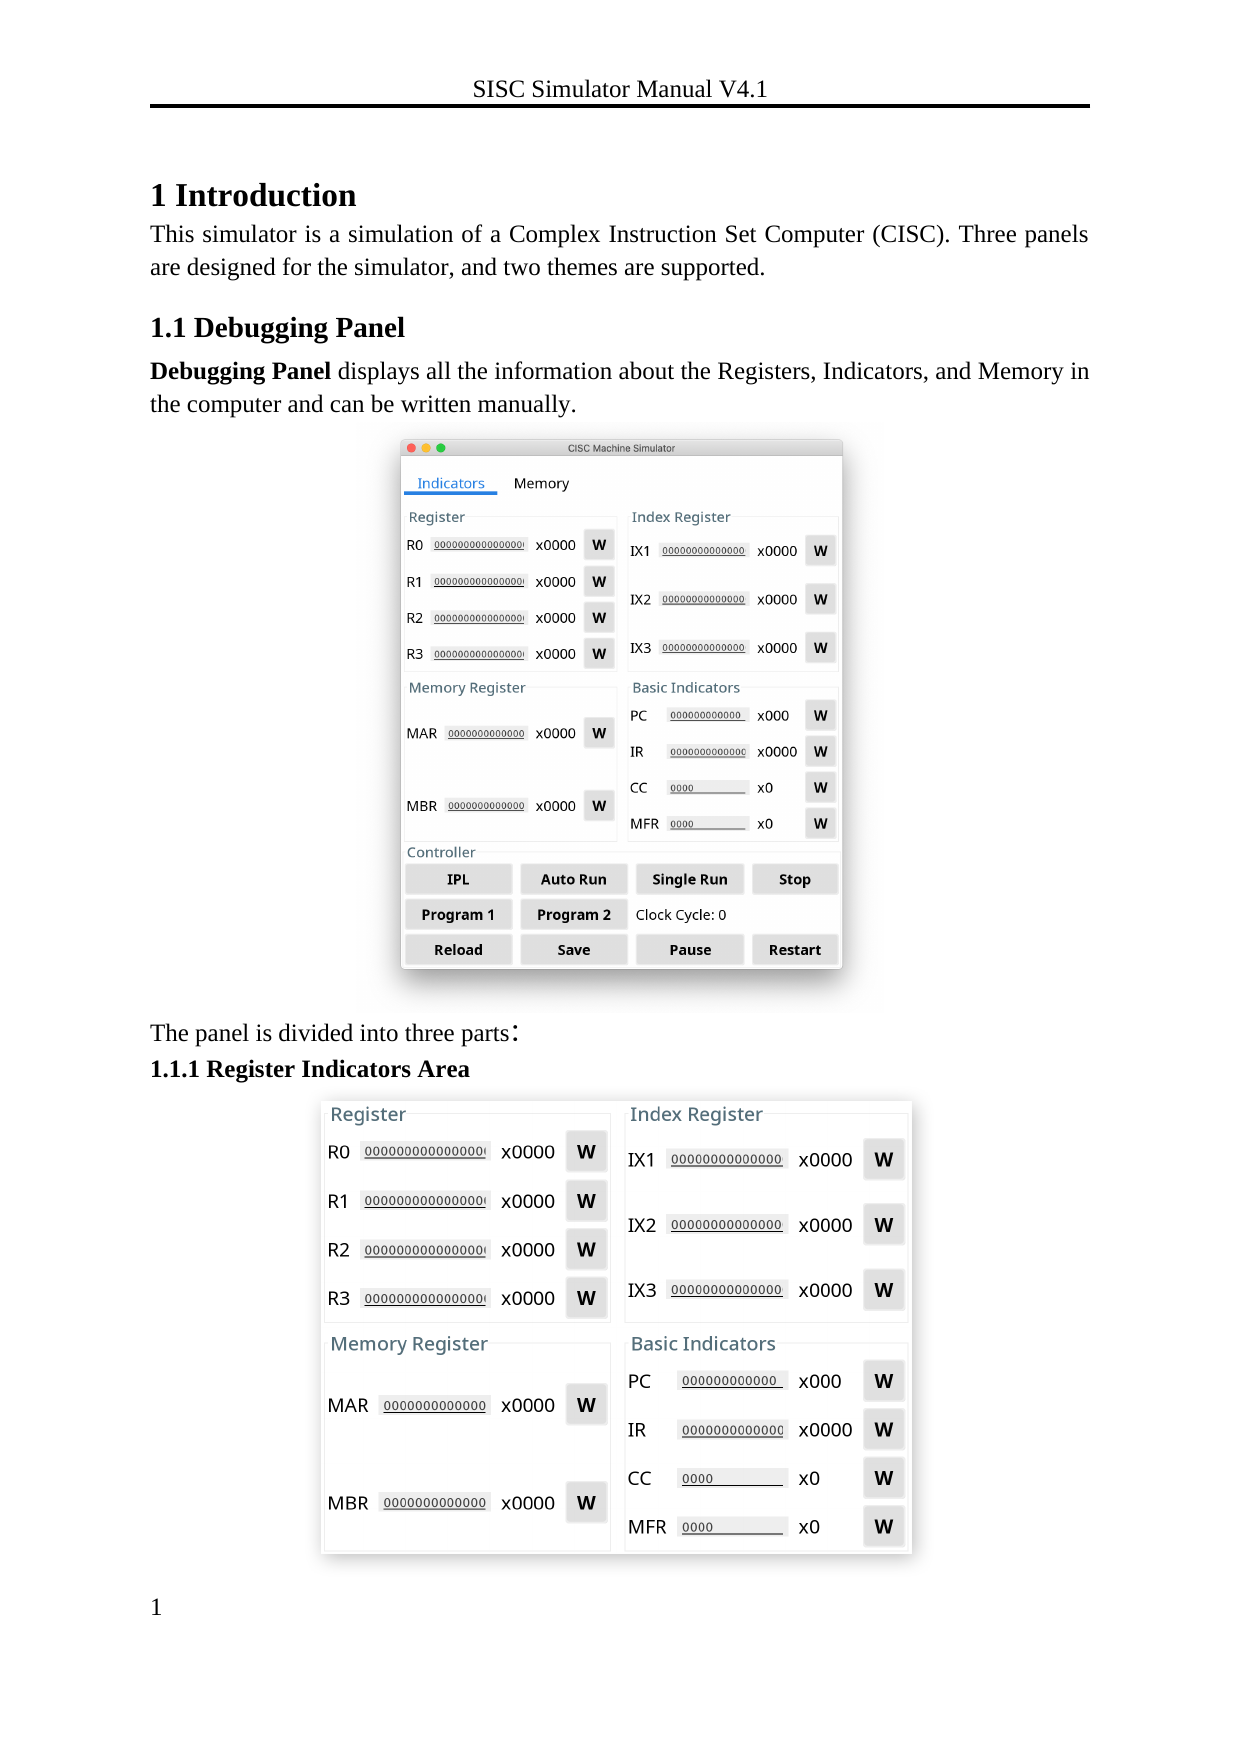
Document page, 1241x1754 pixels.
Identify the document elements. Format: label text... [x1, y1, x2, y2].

subtitle 1.1 Debugging Panel [150, 310, 1090, 344]
text Debugging Panel displays all the information about the Registers, Indicators, and Memory in the computer and can be written manually. [150, 356, 1090, 418]
text This simulator is a simulation of a Complex Instruction Set Computer (CISC). Three panels are designed for the simulator, and two themes are supported. [150, 219, 1090, 281]
picture [321, 1101, 912, 1554]
subtitle 1.1.1 Register Indicators Area [150, 1054, 1090, 1083]
text The panel is divided into three parts： [150, 1013, 1090, 1049]
picture [356, 422, 885, 1013]
subtitle 1 Introduction [150, 175, 1090, 213]
